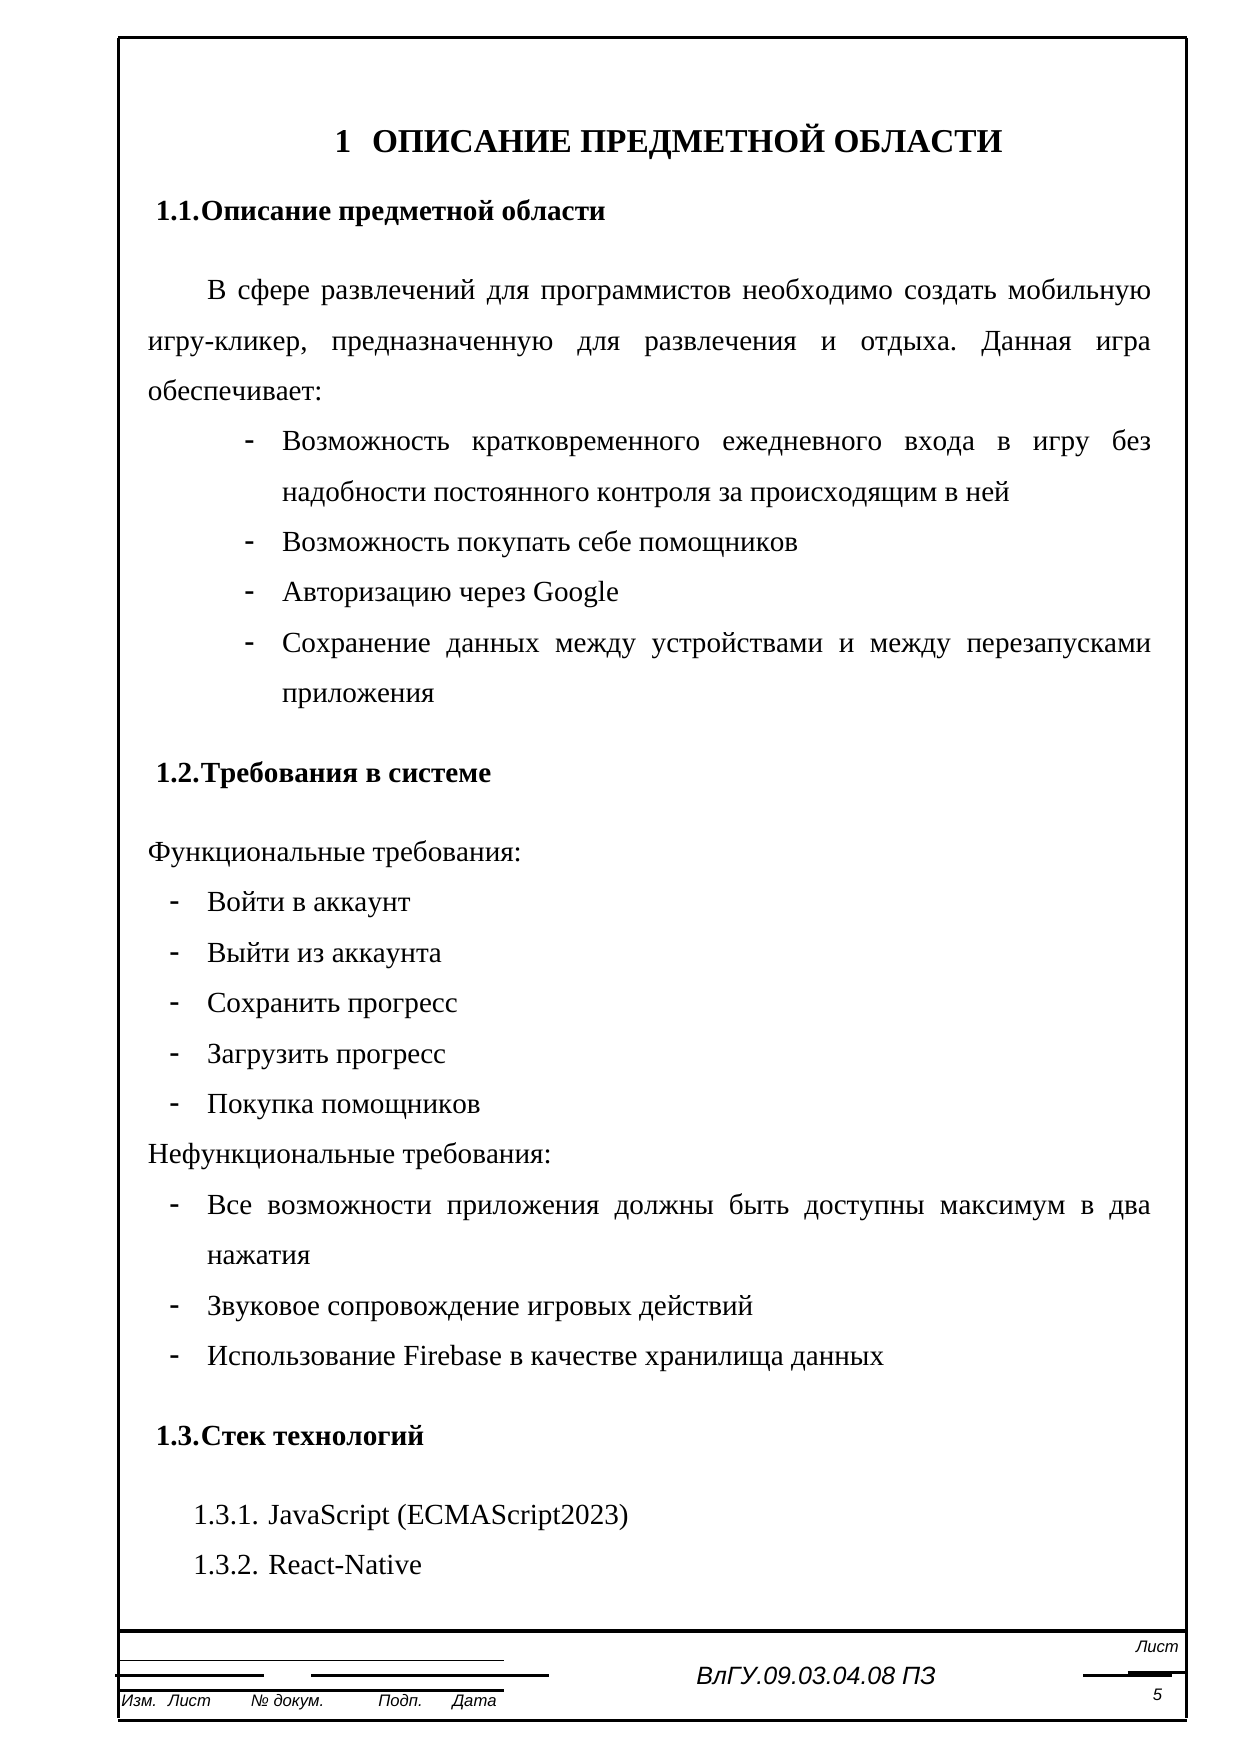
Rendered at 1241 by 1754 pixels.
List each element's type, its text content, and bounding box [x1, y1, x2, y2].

list Возможность кратковременного ежедневного входа в игру без надобности постоянного контроля за происходящим в ней [244, 423, 1152, 507]
list Все возможности приложения должны быть доступны максимум в два нажатия [169, 1187, 1152, 1271]
subtitle Описание предметной области [185, 121, 1152, 159]
text JavaScript (ECMAScript2023) [193, 1497, 1194, 1531]
list Звуковое сопровождение игровых действий [169, 1288, 1152, 1321]
list Нефункциональные требования: [148, 1137, 1152, 1170]
list Загрузить прогресс [169, 1036, 1152, 1069]
text React-Native [193, 1547, 1194, 1581]
list В сфере развлечений для программистов необходимо создать мобильную игру-кликер, предназначенную для развлечения и отдыха. Данная игра обеспечивает: [148, 272, 1152, 406]
list Функциональные требования: [148, 834, 1152, 868]
list Использование Firebase в качестве хранилища данных [169, 1338, 1152, 1372]
list Возможность покупать себе помощников [244, 524, 1152, 558]
text Стек технологий [156, 1418, 1152, 1451]
text Описание предметной области [156, 193, 1152, 226]
list Сохранить прогресс [169, 985, 1152, 1019]
list Покупка помощников [169, 1086, 1152, 1120]
list Войти в аккаунт [169, 884, 1152, 918]
list Выйти из аккаунта [169, 935, 1152, 968]
list Сохранение данных между устройствами и между перезапусками приложения [244, 625, 1152, 709]
list Авторизацию через Google [244, 574, 1152, 608]
text Требования в системе [156, 755, 1152, 788]
